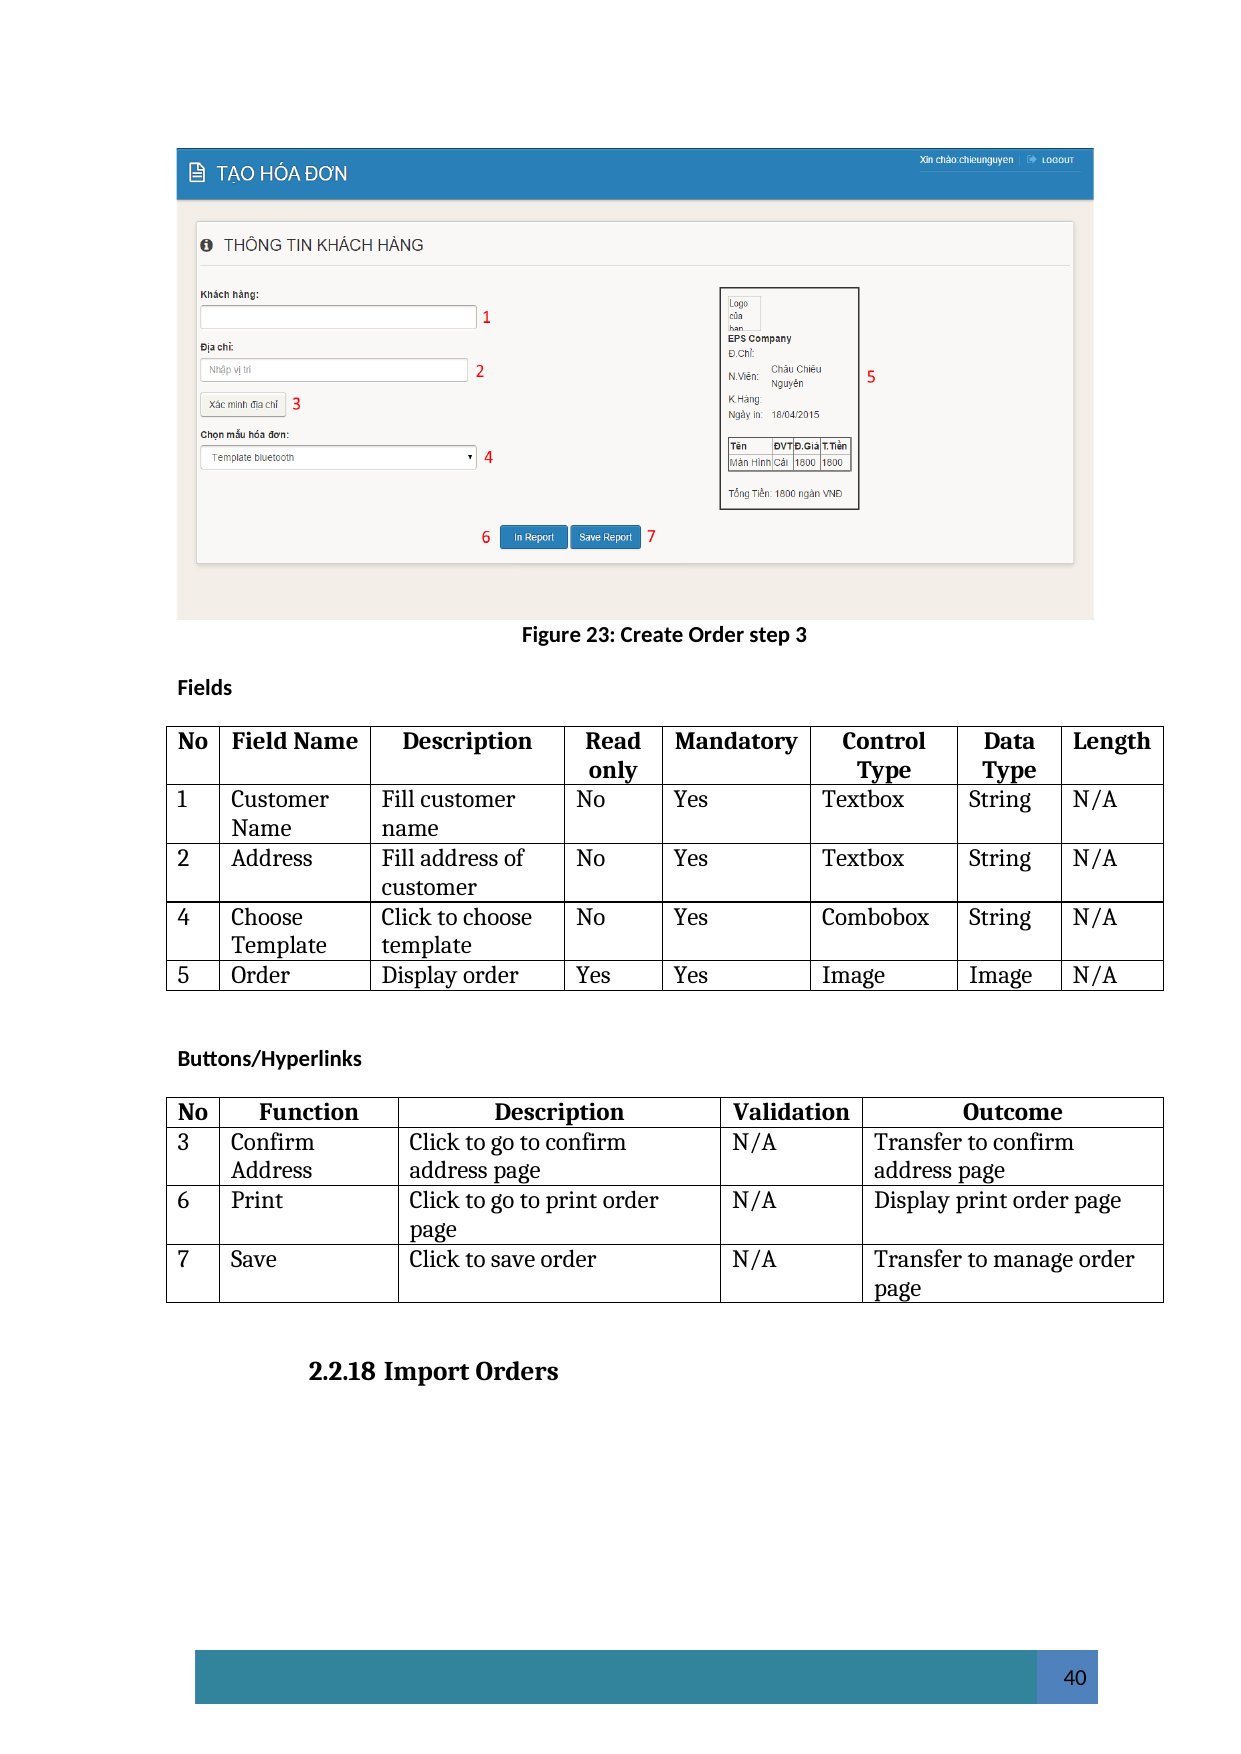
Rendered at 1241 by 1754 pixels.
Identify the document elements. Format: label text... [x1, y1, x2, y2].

table_cell 5 [167, 961, 219, 990]
table_cell Click to choose template [371, 903, 564, 960]
table_header Length [1062, 727, 1163, 784]
table_cell No [565, 785, 662, 843]
table_cell Yes [663, 903, 810, 960]
table_cell Click to go to print order page [399, 1186, 720, 1244]
table_cell N/A [721, 1245, 862, 1302]
picture [176, 148, 1094, 620]
table_cell Yes [565, 961, 662, 990]
table_cell String [958, 785, 1061, 843]
table_cell Confirm Address [220, 1128, 398, 1185]
table_cell Textbox [811, 844, 957, 901]
table_header Validation [721, 1098, 862, 1127]
table_cell 2 [167, 844, 219, 901]
table_cell No [565, 844, 662, 901]
text Fields [177, 673, 1151, 701]
table_header Function [220, 1098, 398, 1127]
table_cell 6 [167, 1186, 219, 1244]
table_cell N/A [1062, 961, 1163, 990]
table_header Data Type [958, 727, 1061, 784]
table_cell Display print order page [863, 1186, 1163, 1244]
table_cell Fill address of customer [371, 844, 564, 901]
table_cell Textbox [811, 785, 957, 843]
table_cell Order [220, 961, 370, 990]
table_header Description [371, 727, 564, 784]
table_cell Display order [371, 961, 564, 990]
table_cell N/A [1062, 903, 1163, 960]
table_cell N/A [1062, 844, 1163, 901]
table_header Description [399, 1098, 720, 1127]
table_cell N/A [1062, 785, 1163, 843]
table_header Mandatory [663, 727, 810, 784]
table_cell Address [220, 844, 370, 901]
table_cell Yes [663, 785, 810, 843]
table_cell Customer Name [220, 785, 370, 843]
table_cell 1 [167, 785, 219, 843]
table_header Field Name [220, 727, 370, 784]
table_cell N/A [721, 1186, 862, 1244]
table_header Read only [565, 727, 662, 784]
table_cell String [958, 903, 1061, 960]
table_header Control Type [811, 727, 957, 784]
table_cell Click to save order [399, 1245, 720, 1302]
table_cell Combobox [811, 903, 957, 960]
table_header Outcome [863, 1098, 1163, 1127]
table_cell Yes [663, 844, 810, 901]
table_cell Transfer to confirm address page [863, 1128, 1163, 1185]
table_cell Save [220, 1245, 398, 1302]
table_cell String [958, 844, 1061, 901]
table_cell Fill customer name [371, 785, 564, 843]
table_cell Click to go to confirm address page [399, 1128, 720, 1185]
table_header No [167, 1098, 219, 1127]
table_cell 7 [167, 1245, 219, 1302]
table_cell Image [811, 961, 957, 990]
table_cell Transfer to manage order page [863, 1245, 1163, 1302]
table_header No [167, 727, 219, 784]
table_cell 3 [167, 1128, 219, 1185]
table_cell Yes [663, 961, 810, 990]
table_cell Image [958, 961, 1061, 990]
table_cell 4 [167, 903, 219, 960]
subtitle Import Orders [308, 1356, 1151, 1387]
table_cell Choose Template [220, 903, 370, 960]
table_cell Print [220, 1186, 398, 1244]
table_cell N/A [721, 1128, 862, 1185]
text Buttons/Hyperlinks [177, 1044, 1151, 1072]
table_cell No [565, 903, 662, 960]
